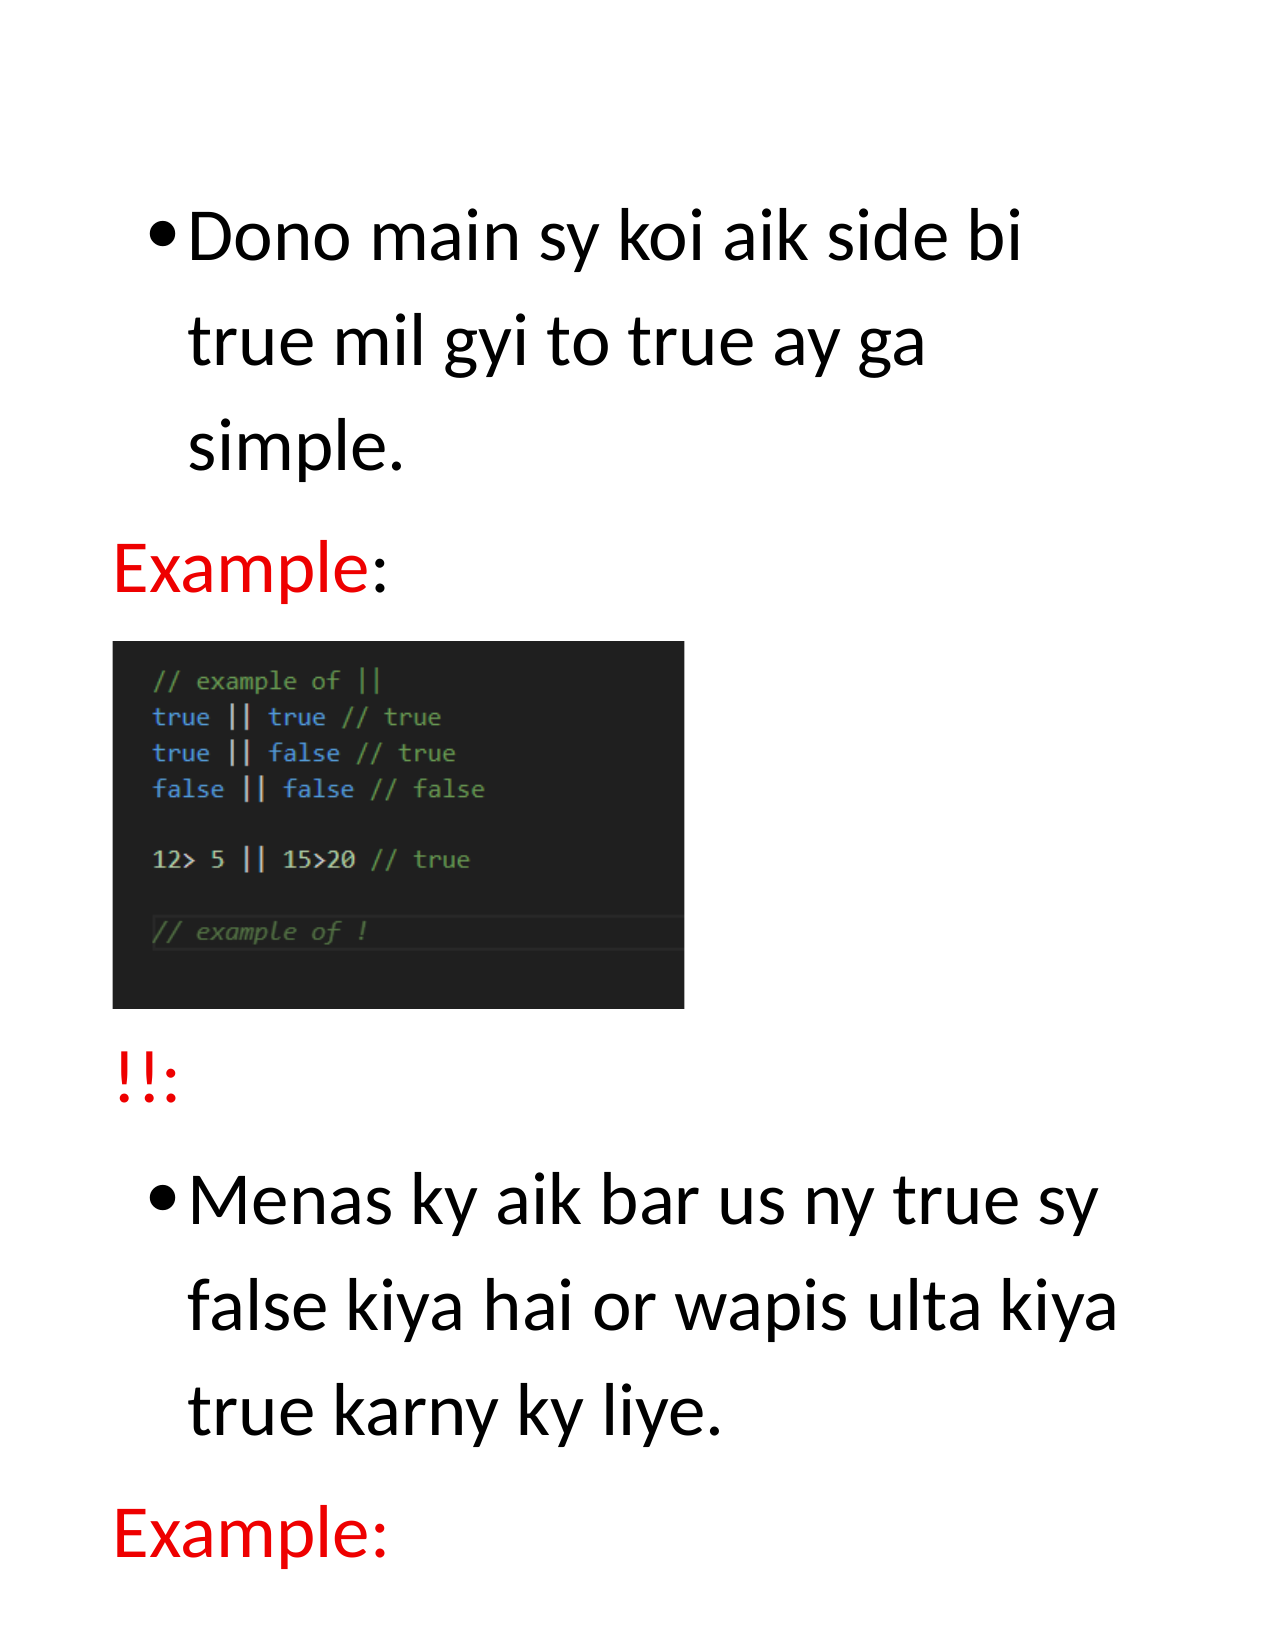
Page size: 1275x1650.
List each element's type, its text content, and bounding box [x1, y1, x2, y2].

list Dono main sy koi aik side bi true mil gyi to true ay ga simple. [150, 187, 1162, 489]
text Example: [112, 520, 1162, 611]
text Example: [112, 1484, 1162, 1576]
picture [112, 641, 685, 1009]
text !!: [112, 1030, 1162, 1122]
list Menas ky aik bar us ny true sy false kiya hai or wapis ulta kiya true karny ky liye. [150, 1152, 1162, 1454]
